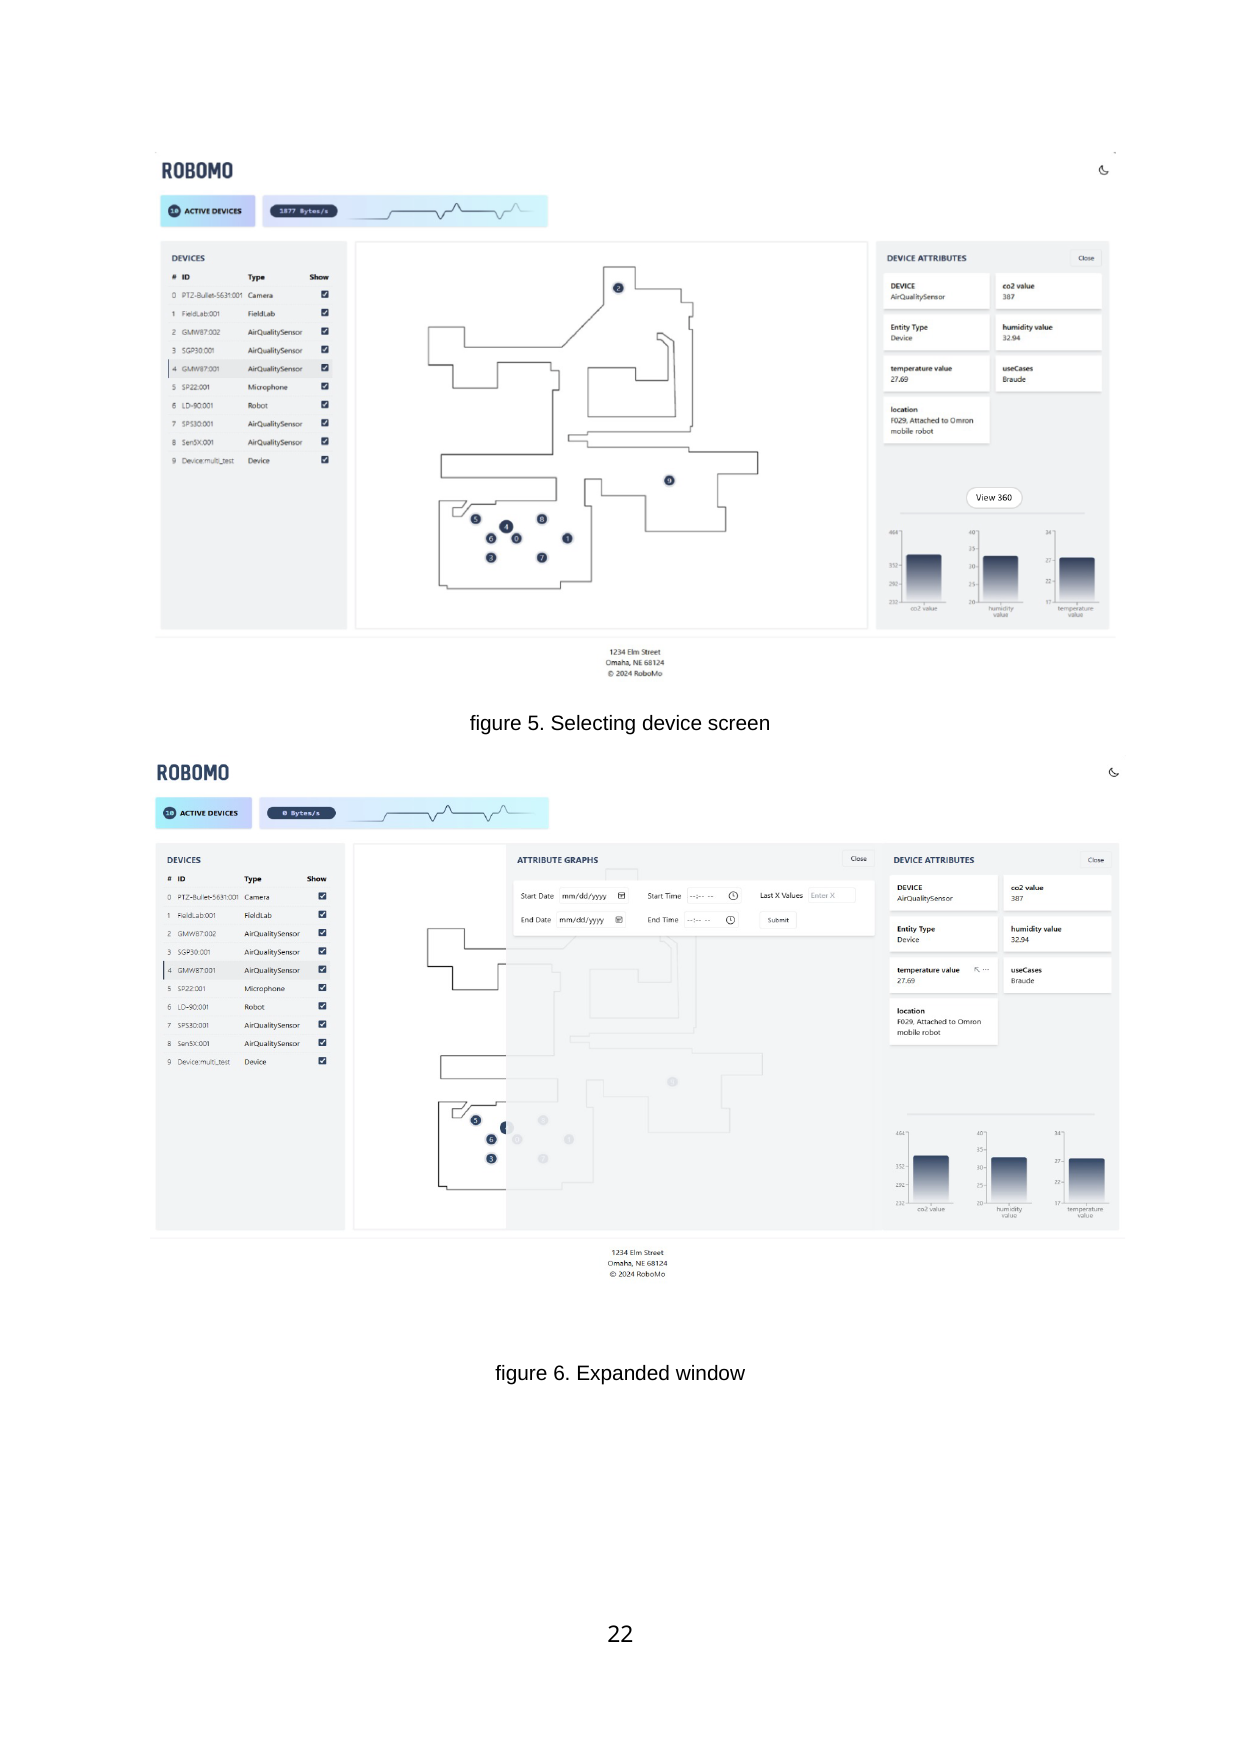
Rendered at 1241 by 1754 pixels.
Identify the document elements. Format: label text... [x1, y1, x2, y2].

picture [150, 755, 1125, 1336]
picture [150, 150, 1125, 686]
text figure 6. Expanded window [150, 1361, 1090, 1385]
text figure 5. Selecting device screen [150, 711, 1090, 735]
